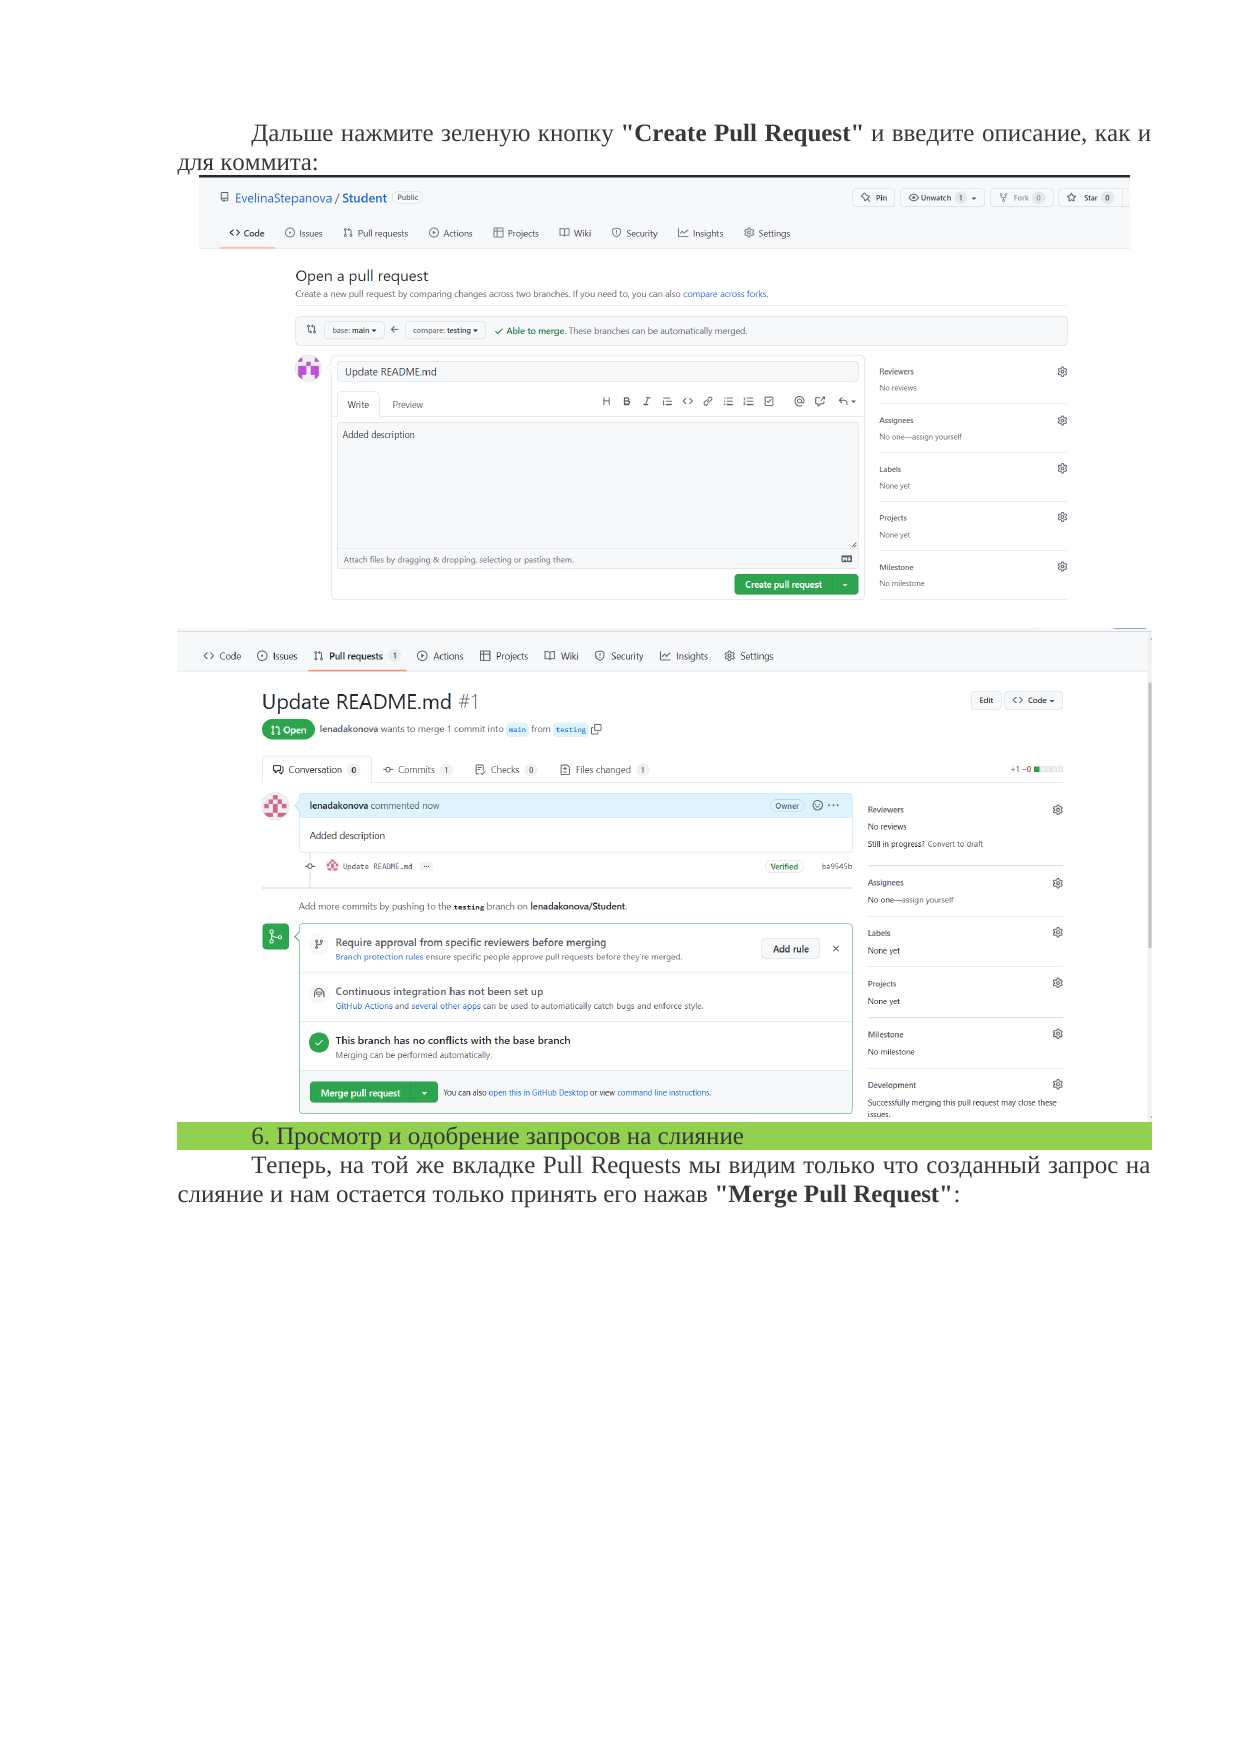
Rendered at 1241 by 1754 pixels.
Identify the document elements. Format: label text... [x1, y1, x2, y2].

picture [177, 628, 1152, 1122]
text Теперь, на той же вкладке Pull Requests мы видим только что созданный запрос на слияние и нам остается только принять его нажав "Merge Pull Request": [177, 1150, 1152, 1208]
text Дальше нажмите зеленую кнопку "Create Pull Request" и введите описание, как и для коммита: [177, 118, 1152, 176]
picture [199, 175, 1130, 600]
text 6. Просмотр и одобрение запросов на слияние [177, 1122, 1152, 1150]
